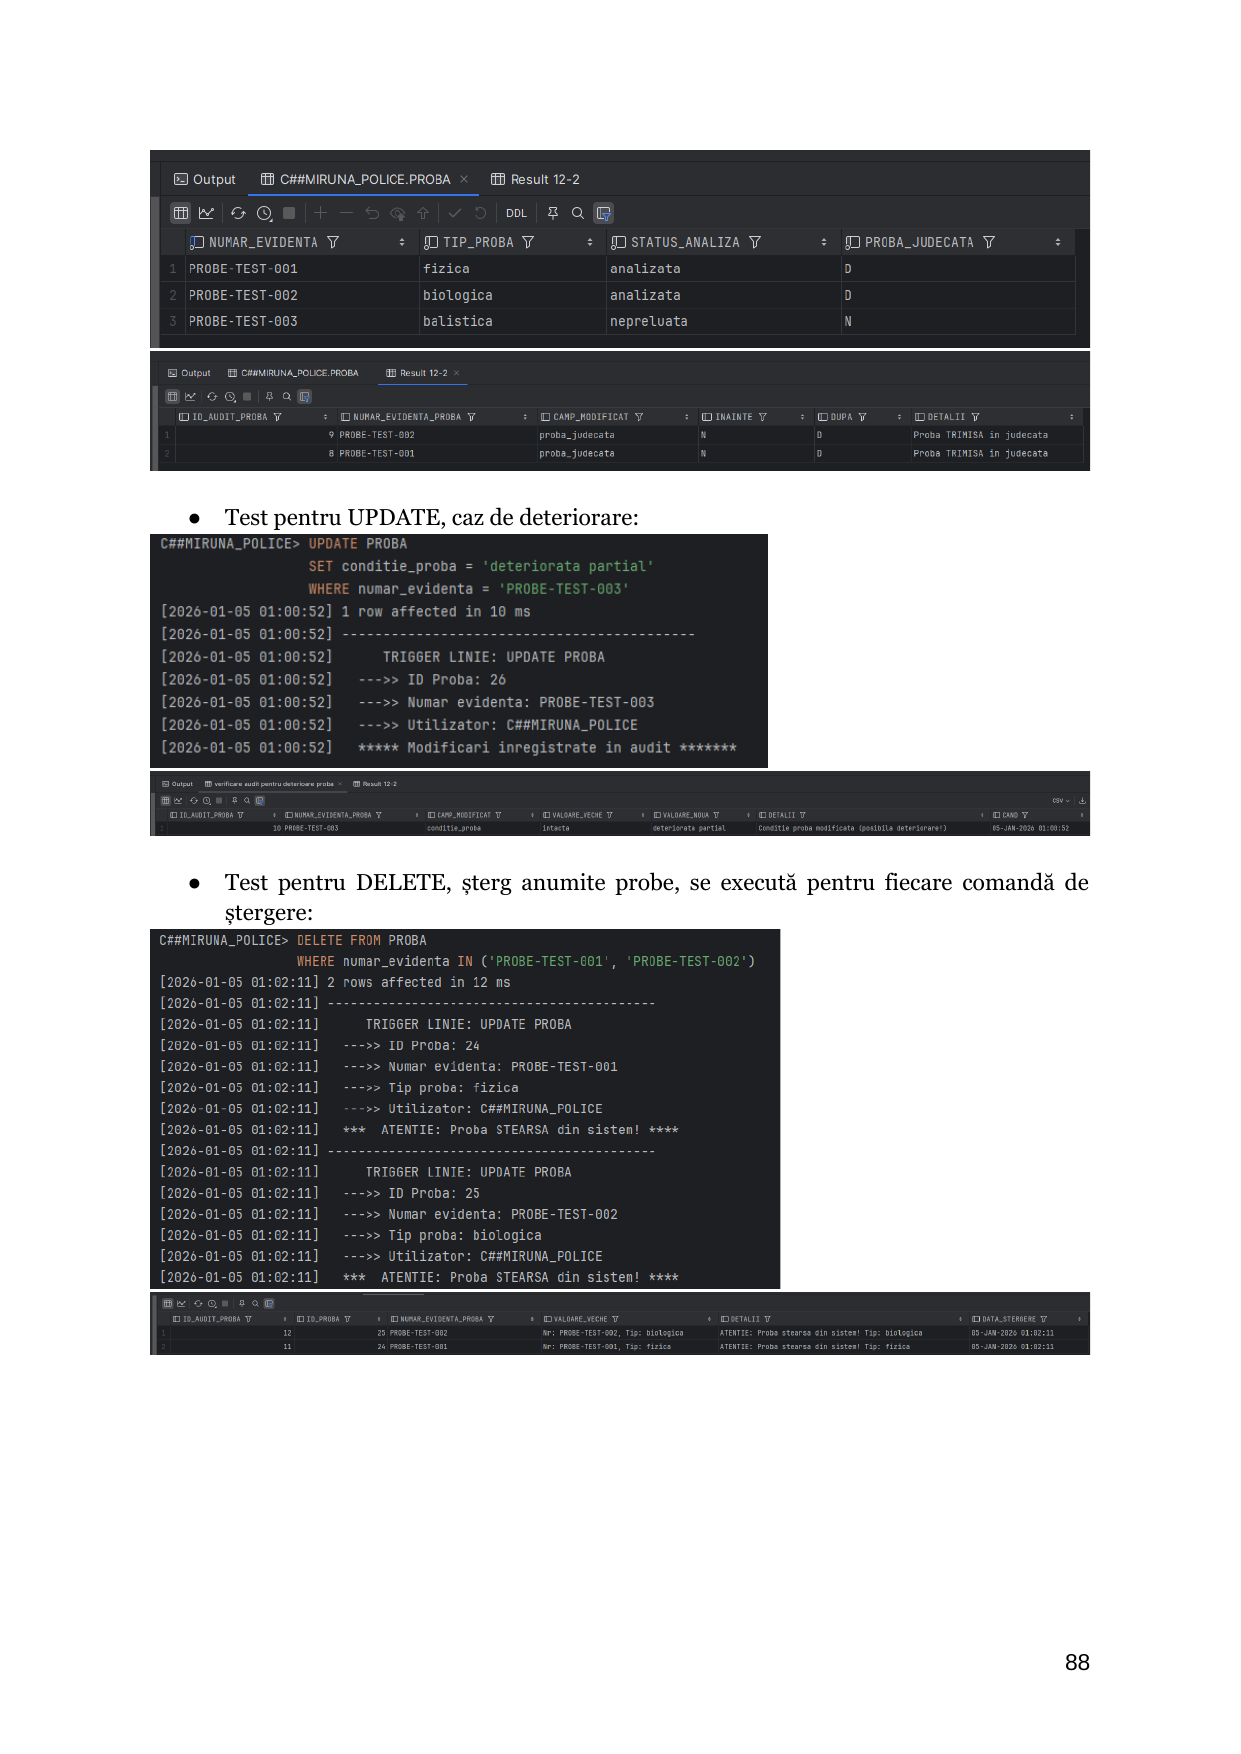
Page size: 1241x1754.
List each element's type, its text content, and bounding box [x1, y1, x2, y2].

picture [150, 351, 1091, 471]
picture [150, 771, 1091, 836]
list Test pentru UPDATE, caz de deteriorare: [187, 504, 1090, 530]
picture [150, 534, 768, 768]
picture [150, 929, 781, 1289]
picture [150, 150, 1091, 348]
picture [150, 1292, 1091, 1355]
list Test pentru DELETE, șterg anumite probe, se execută pentru fiecare comandă de ștergere: [187, 869, 1090, 925]
